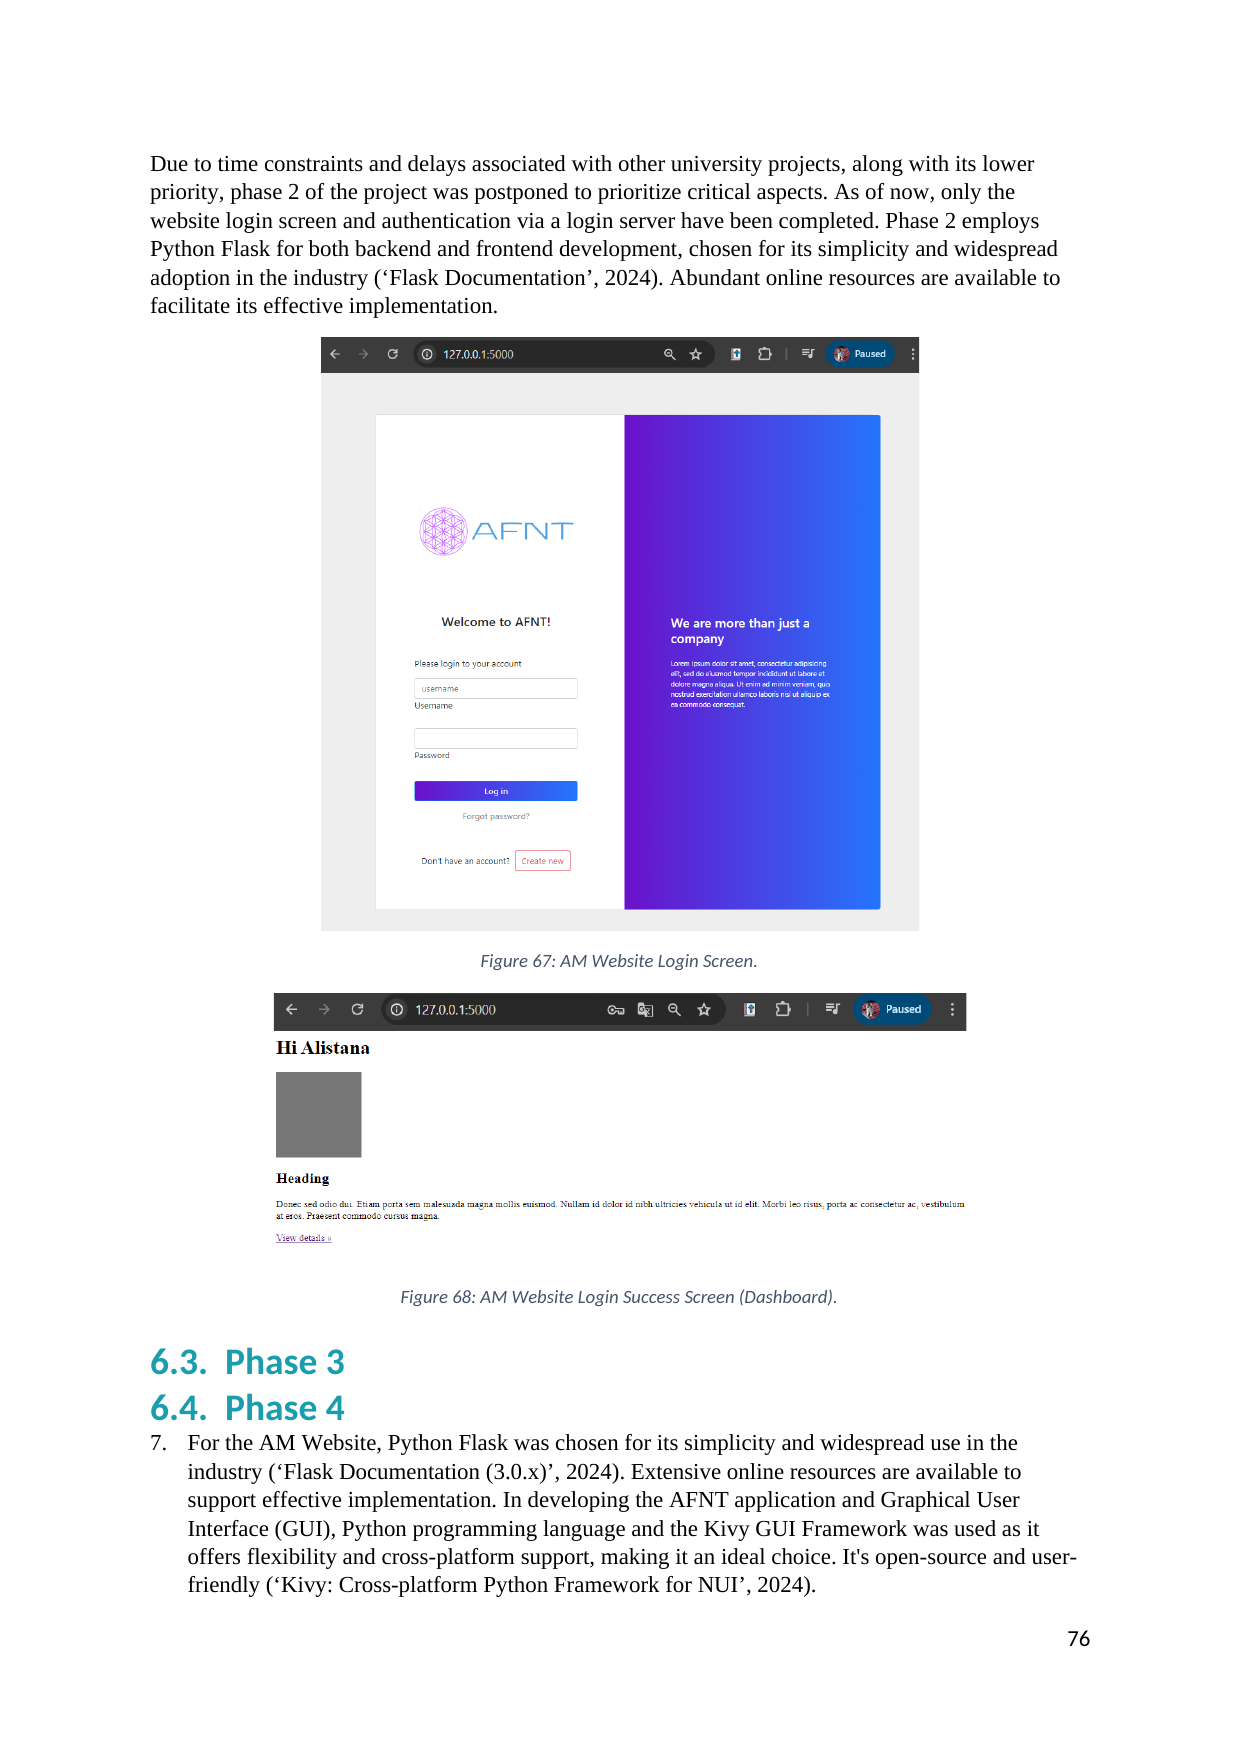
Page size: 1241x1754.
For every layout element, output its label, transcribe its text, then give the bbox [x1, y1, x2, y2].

picture [273, 993, 967, 1267]
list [150, 1488, 1090, 1599]
text Figure 68: AM Website Login Success Screen (Dashboard). [150, 1286, 1090, 1308]
subtitle Phase 4 [150, 1413, 1090, 1458]
picture [321, 337, 920, 931]
subtitle Phase 3 [150, 1338, 1090, 1383]
text Due to time constraints and delays associated with other university projects, along with its lower priority, phase 2 of the project was postponed to prioritize critical aspects. As of now, only the website login screen and authentication via a login server have been completed. Phase 2 employs Python Flask for both backend and frontend development, chosen for its simplicity and widespread adoption in the industry (‘Flask Documentation’, 2024). Abundant online resources are available to facilitate its effective implementation. [150, 150, 1090, 318]
text Figure 67: AM Website Login Screen. [150, 949, 1090, 972]
